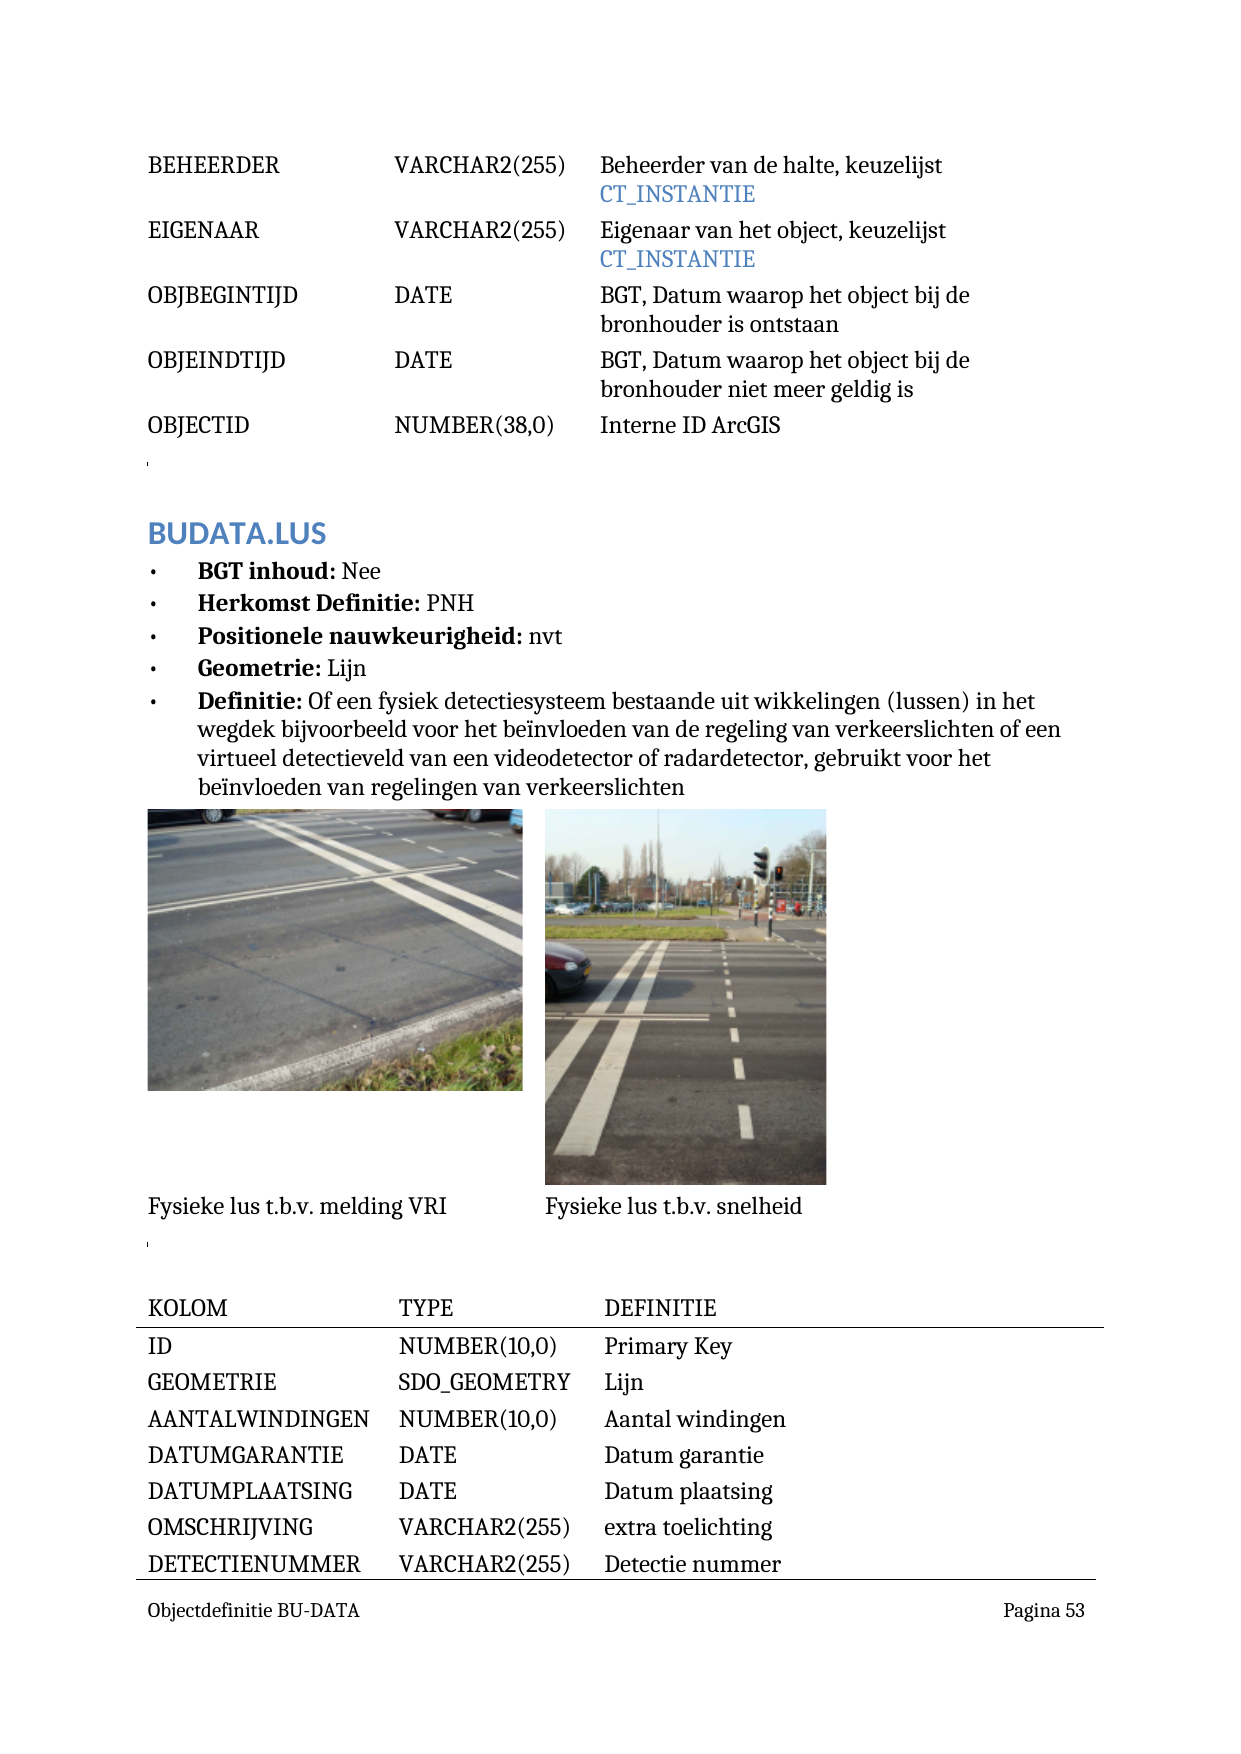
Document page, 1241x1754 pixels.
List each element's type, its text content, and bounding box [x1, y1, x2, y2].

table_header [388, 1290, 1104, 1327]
list Herkomst Definitie: PNH [148, 589, 1093, 618]
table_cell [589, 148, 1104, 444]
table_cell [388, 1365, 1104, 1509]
subtitle BUDATA.LUS [148, 512, 1093, 553]
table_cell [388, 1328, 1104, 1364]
list BGT inhoud: Nee [148, 557, 1093, 585]
picture [545, 809, 827, 1185]
list Positionele nauwkeurigheid: nvt [148, 622, 1093, 650]
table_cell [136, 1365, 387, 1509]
picture [147, 809, 523, 1091]
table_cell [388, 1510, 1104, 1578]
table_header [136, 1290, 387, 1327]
list Geometrie: Lijn [148, 654, 1093, 683]
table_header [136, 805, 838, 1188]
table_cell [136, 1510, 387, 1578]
list Definitie: Of een fysiek detectiesysteem bestaande uit wikkelingen (lussen) in het wegdek bijvoorbeeld voor het beïnvloeden van de regeling van verkeerslichten of een virtueel detectieveld van een videodetector of radardetector, gebruikt voor het beïnvloeden van regelingen van verkeerslichten [148, 687, 1093, 802]
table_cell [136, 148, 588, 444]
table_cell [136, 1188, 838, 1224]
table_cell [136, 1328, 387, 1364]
